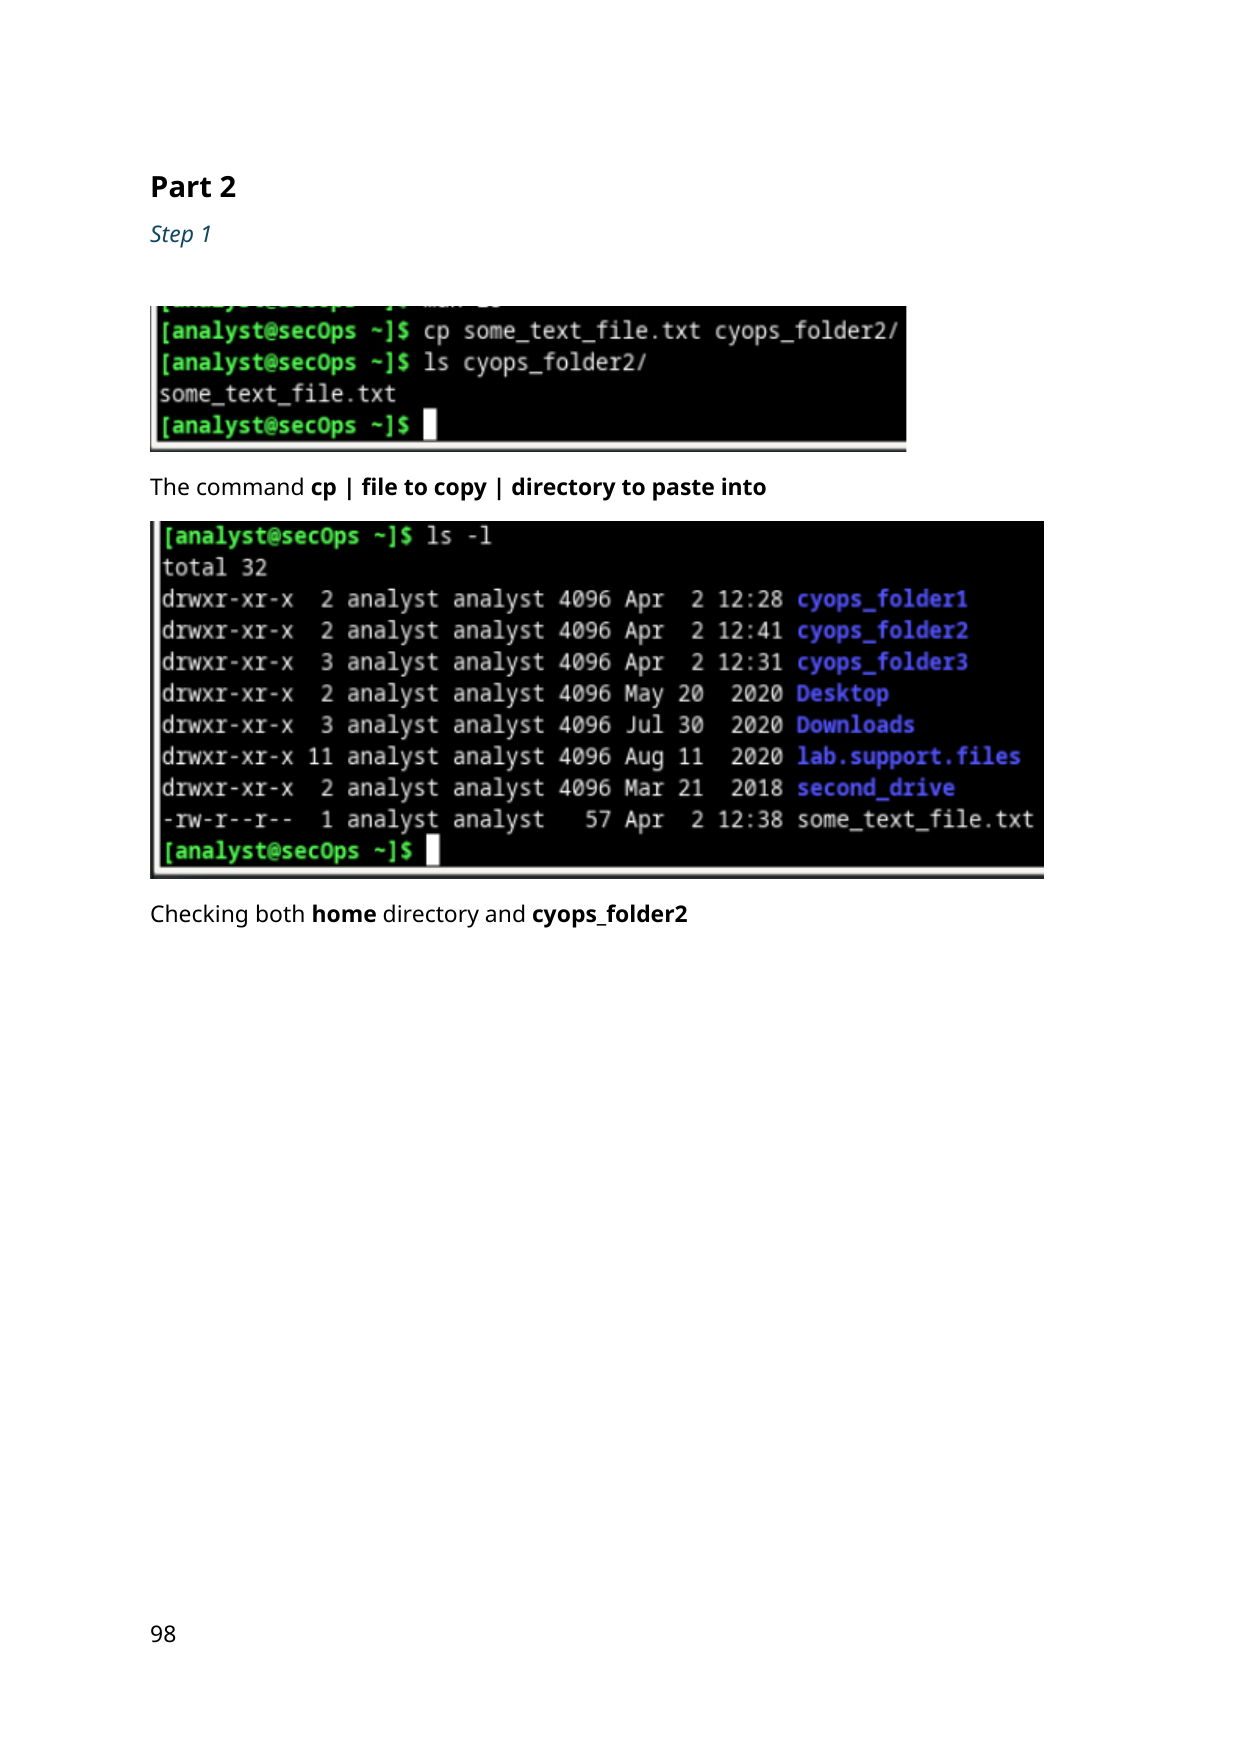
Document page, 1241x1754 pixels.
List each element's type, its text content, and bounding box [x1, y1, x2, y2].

subtitle Part 2 [150, 167, 1090, 206]
subtitle Step 1 [150, 218, 1090, 249]
picture [150, 306, 907, 452]
text Checking both home directory and cyops_folder2 [150, 898, 1090, 929]
picture [150, 521, 1044, 879]
text The command cp | file to copy | directory to paste into [150, 471, 1090, 502]
